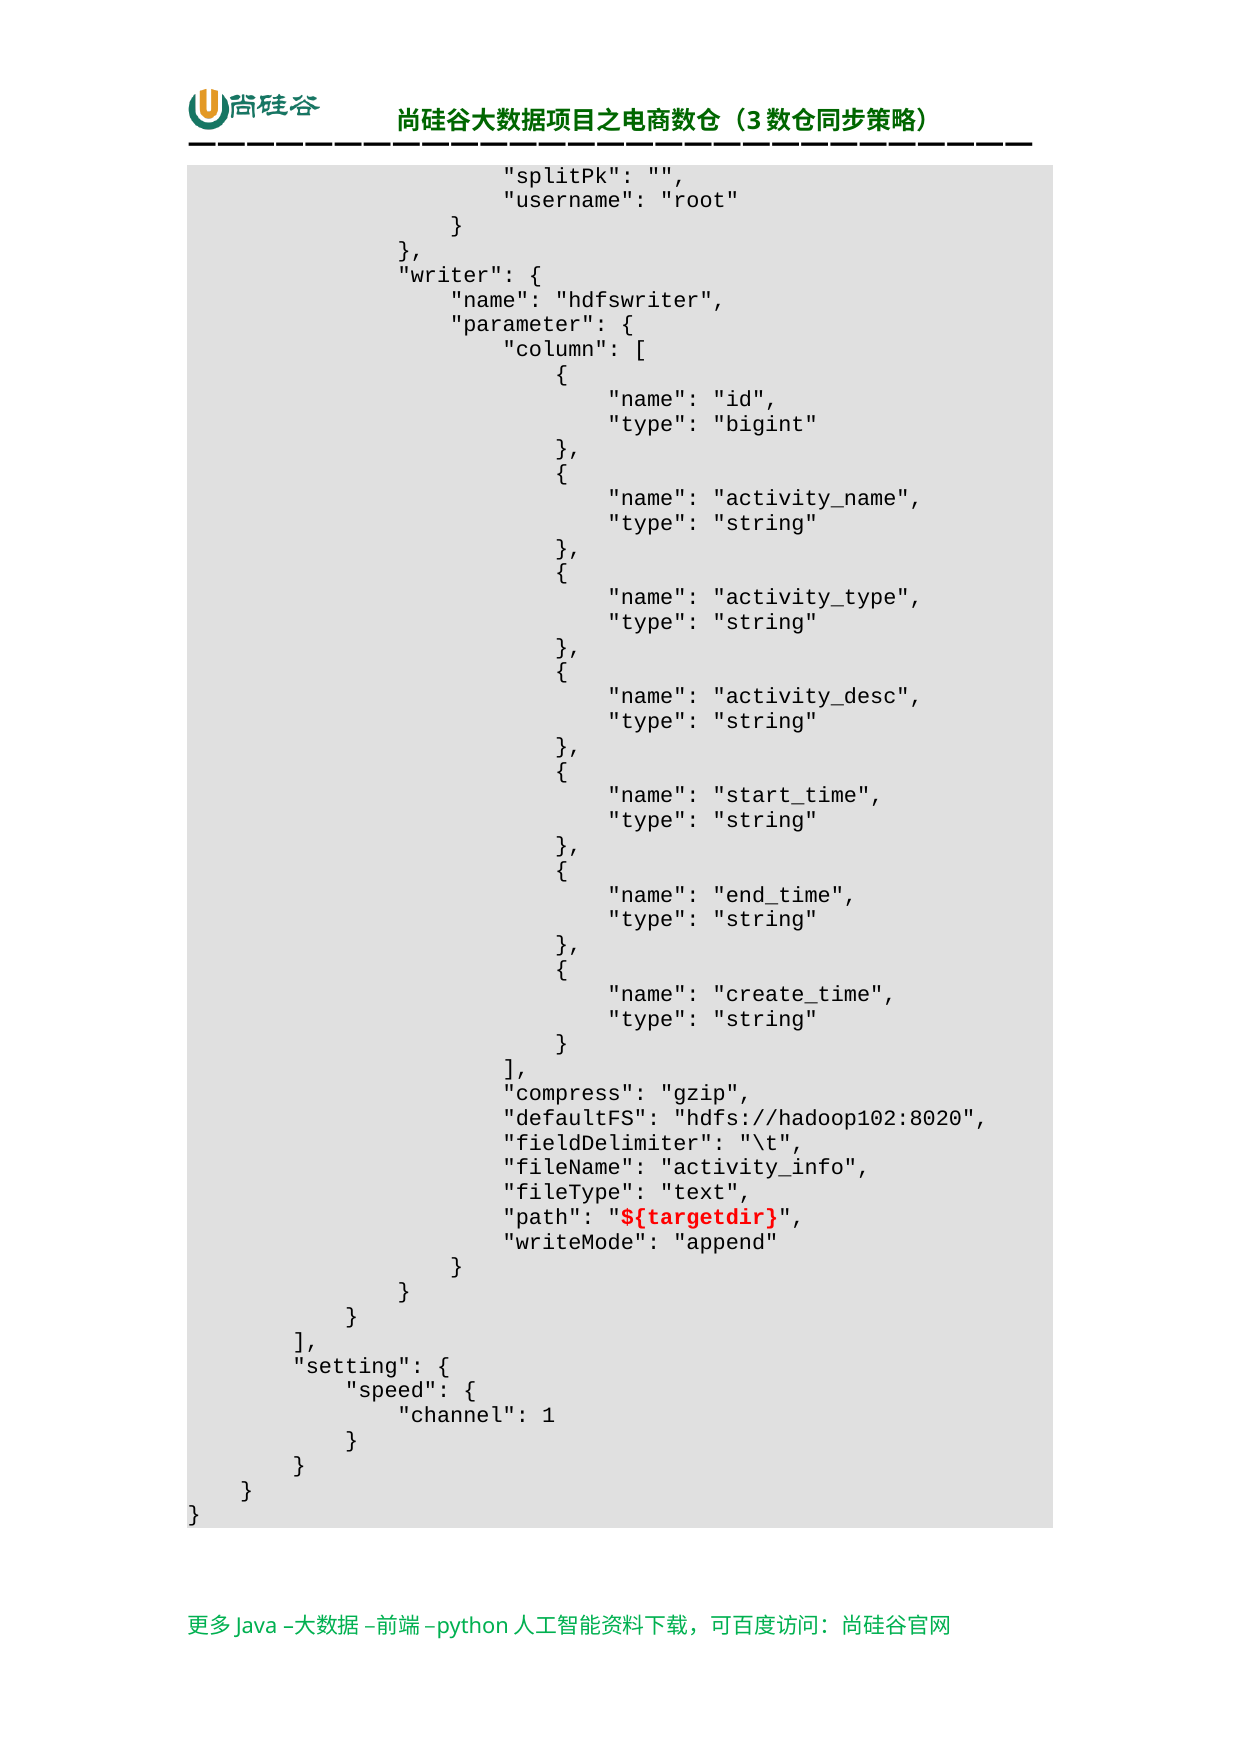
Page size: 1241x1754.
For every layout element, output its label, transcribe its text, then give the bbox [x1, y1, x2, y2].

text { [187, 958, 1053, 983]
text "setting": { [187, 1355, 1053, 1379]
text "fieldDelimiter": "\t", [187, 1132, 1053, 1156]
text } [187, 1429, 1053, 1454]
text }, [187, 636, 1053, 661]
text } [187, 1256, 1053, 1280]
text ], [187, 1330, 1053, 1355]
text }, [187, 537, 1053, 561]
text } [187, 1280, 1053, 1305]
text "type": "string" [187, 908, 1053, 933]
text } [187, 1454, 1053, 1479]
text "fileName": "activity_info", [187, 1156, 1053, 1181]
text "type": "string" [187, 1008, 1053, 1032]
text } [187, 1503, 1053, 1528]
text }, [187, 735, 1053, 760]
text "type": "bigint" [187, 413, 1053, 437]
text { [187, 760, 1053, 784]
text "speed": { [187, 1379, 1053, 1404]
text } [187, 1305, 1053, 1330]
text "compress": "gzip", [187, 1082, 1053, 1107]
text } [187, 214, 1053, 239]
text "name": "start_time", [187, 784, 1053, 809]
text "name": "create_time", [187, 983, 1053, 1008]
text "name": "hdfswriter", [187, 289, 1053, 313]
text { [187, 859, 1053, 884]
text "username": "root" [187, 189, 1053, 214]
text "defaultFS": "hdfs://hadoop102:8020", [187, 1107, 1053, 1132]
text { [187, 363, 1053, 388]
text "parameter": { [187, 313, 1053, 338]
picture [187, 88, 320, 130]
text "name": "activity_type", [187, 586, 1053, 611]
text "type": "string" [187, 512, 1053, 537]
text { [187, 661, 1053, 685]
text }, [187, 834, 1053, 859]
text "fileType": "text", [187, 1181, 1053, 1206]
text "path": "${targetdir}", [187, 1206, 1053, 1231]
text "type": "string" [187, 611, 1053, 636]
text ], [187, 1057, 1053, 1082]
text } [187, 1479, 1053, 1503]
text "name": "id", [187, 388, 1053, 413]
text { [187, 561, 1053, 586]
text } [187, 1032, 1053, 1057]
text "writeMode": "append" [187, 1231, 1053, 1256]
text "name": "activity_desc", [187, 685, 1053, 710]
text }, [187, 239, 1053, 264]
text "type": "string" [187, 809, 1053, 834]
text "type": "string" [187, 710, 1053, 735]
text "name": "end_time", [187, 884, 1053, 908]
text "writer": { [187, 264, 1053, 289]
text "name": "activity_name", [187, 487, 1053, 512]
text "splitPk": "", [187, 165, 1053, 189]
text "column": [ [187, 338, 1053, 363]
text }, [187, 933, 1053, 958]
text }, [187, 437, 1053, 462]
text "channel": 1 [187, 1404, 1053, 1429]
text { [187, 462, 1053, 487]
